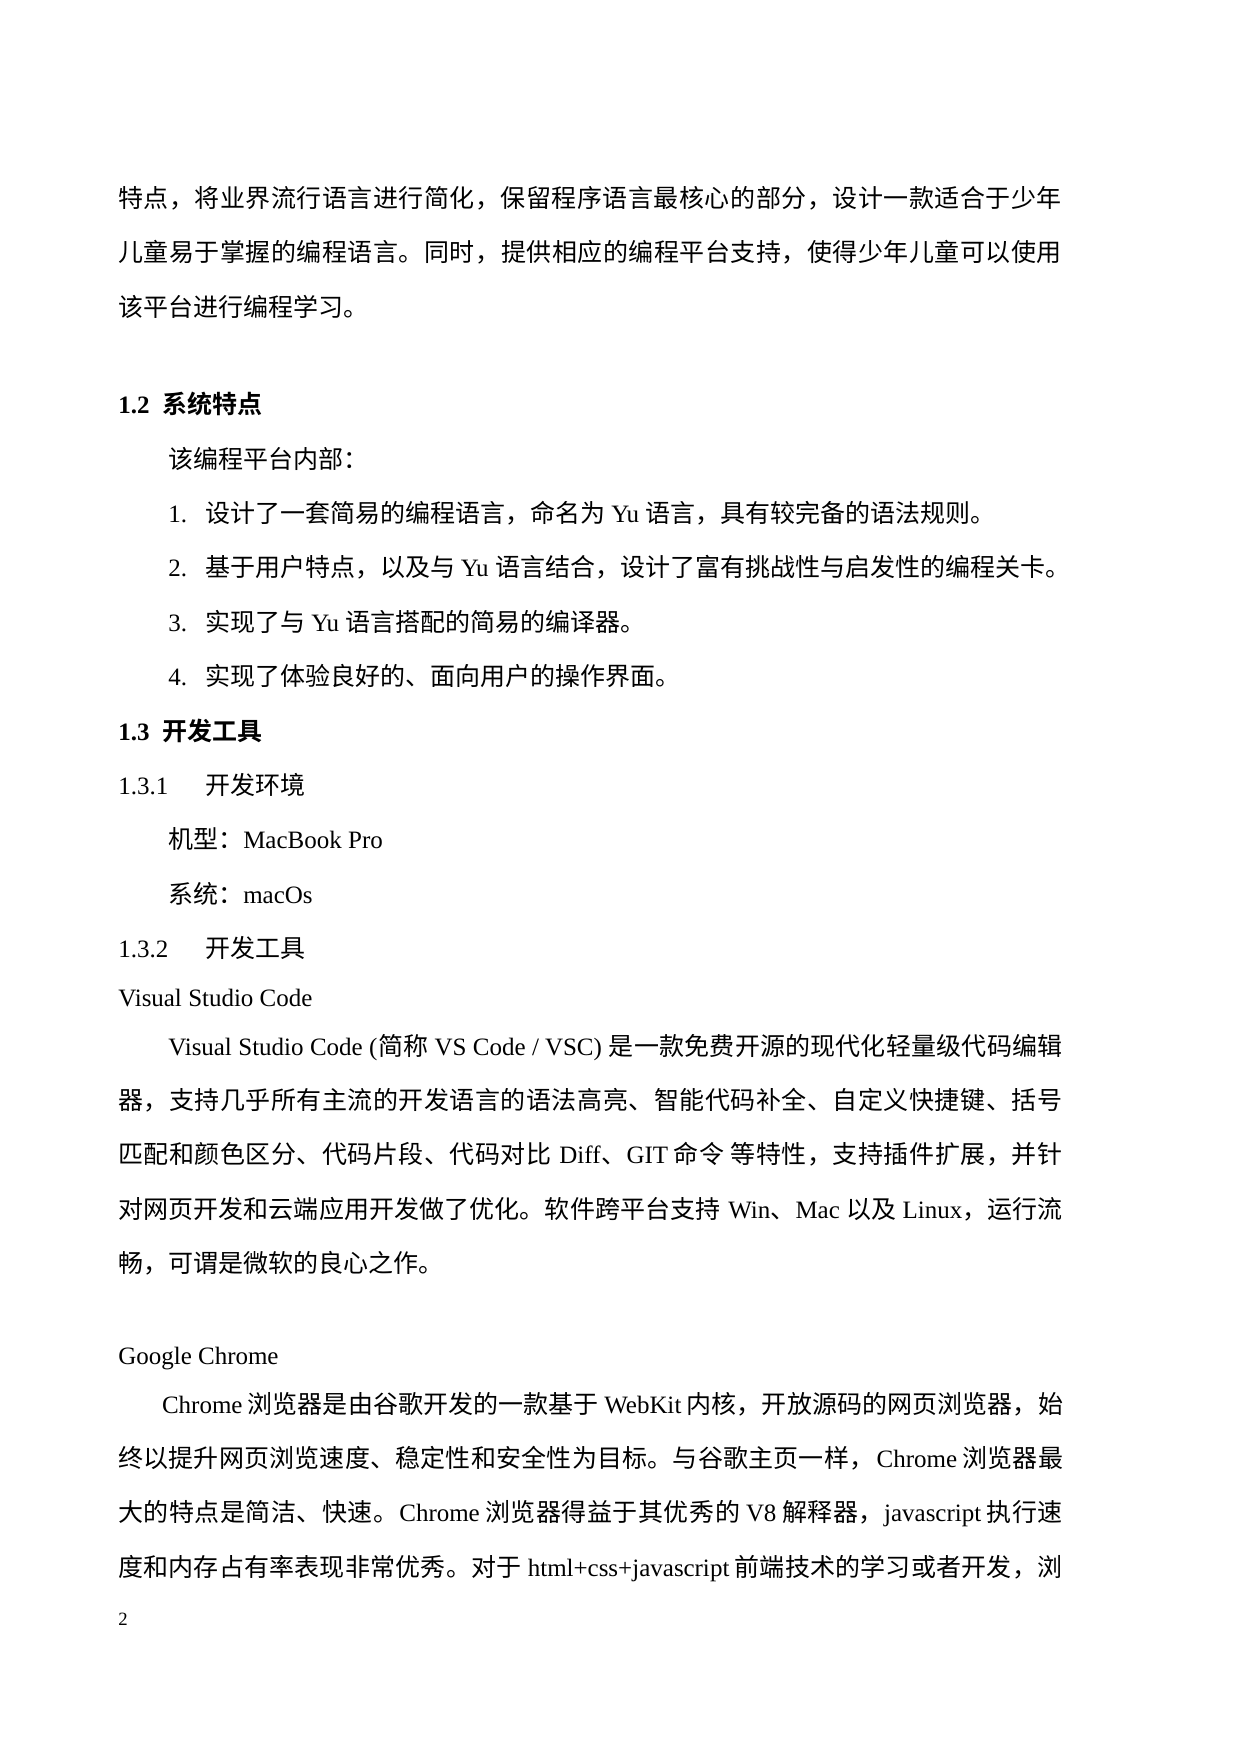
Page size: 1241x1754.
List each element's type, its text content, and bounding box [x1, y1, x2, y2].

text Visual Studio Code [118, 983, 1063, 1012]
subtitle 开发工具 [118, 928, 1063, 965]
list 实现了体验良好的、面向用户的操作界面。 [168, 657, 1063, 693]
text Visual Studio Code (简称 VS Code / VSC) 是一款免费开源的现代化轻量级代码编辑器，支持几乎所有主流的开发语言的语法高亮、智能代码补全、自定义快捷键、括号匹配和颜色区分、代码片段、代码对比 Diff、GIT命令 等特性，支持插件扩展，并针对网页开发和云端应用开发做了优化。软件跨平台支持 Win、Mac 以及 Linux，运行流畅，可谓是微软的良心之作。 [118, 1026, 1063, 1280]
text 该编程平台内部： [118, 439, 1063, 475]
list 设计了一套简易的编程语言，命名为 Yu 语言，具有较完备的语法规则。 [168, 493, 1063, 530]
text 系统：macOs [118, 874, 1063, 910]
subtitle 开发工具 [118, 711, 1063, 747]
subtitle 开发环境 [118, 765, 1063, 802]
text Google Chrome [118, 1341, 1063, 1370]
text 机型：MacBook Pro [118, 820, 1063, 856]
subtitle 系统特点 [118, 385, 1063, 421]
list 基于用户特点，以及与Yu 语言结合，设计了富有挑战性与启发性的编程关卡。 [168, 548, 1063, 584]
list 实现了与 Yu 语言搭配的简易的编译器。 [168, 602, 1063, 638]
